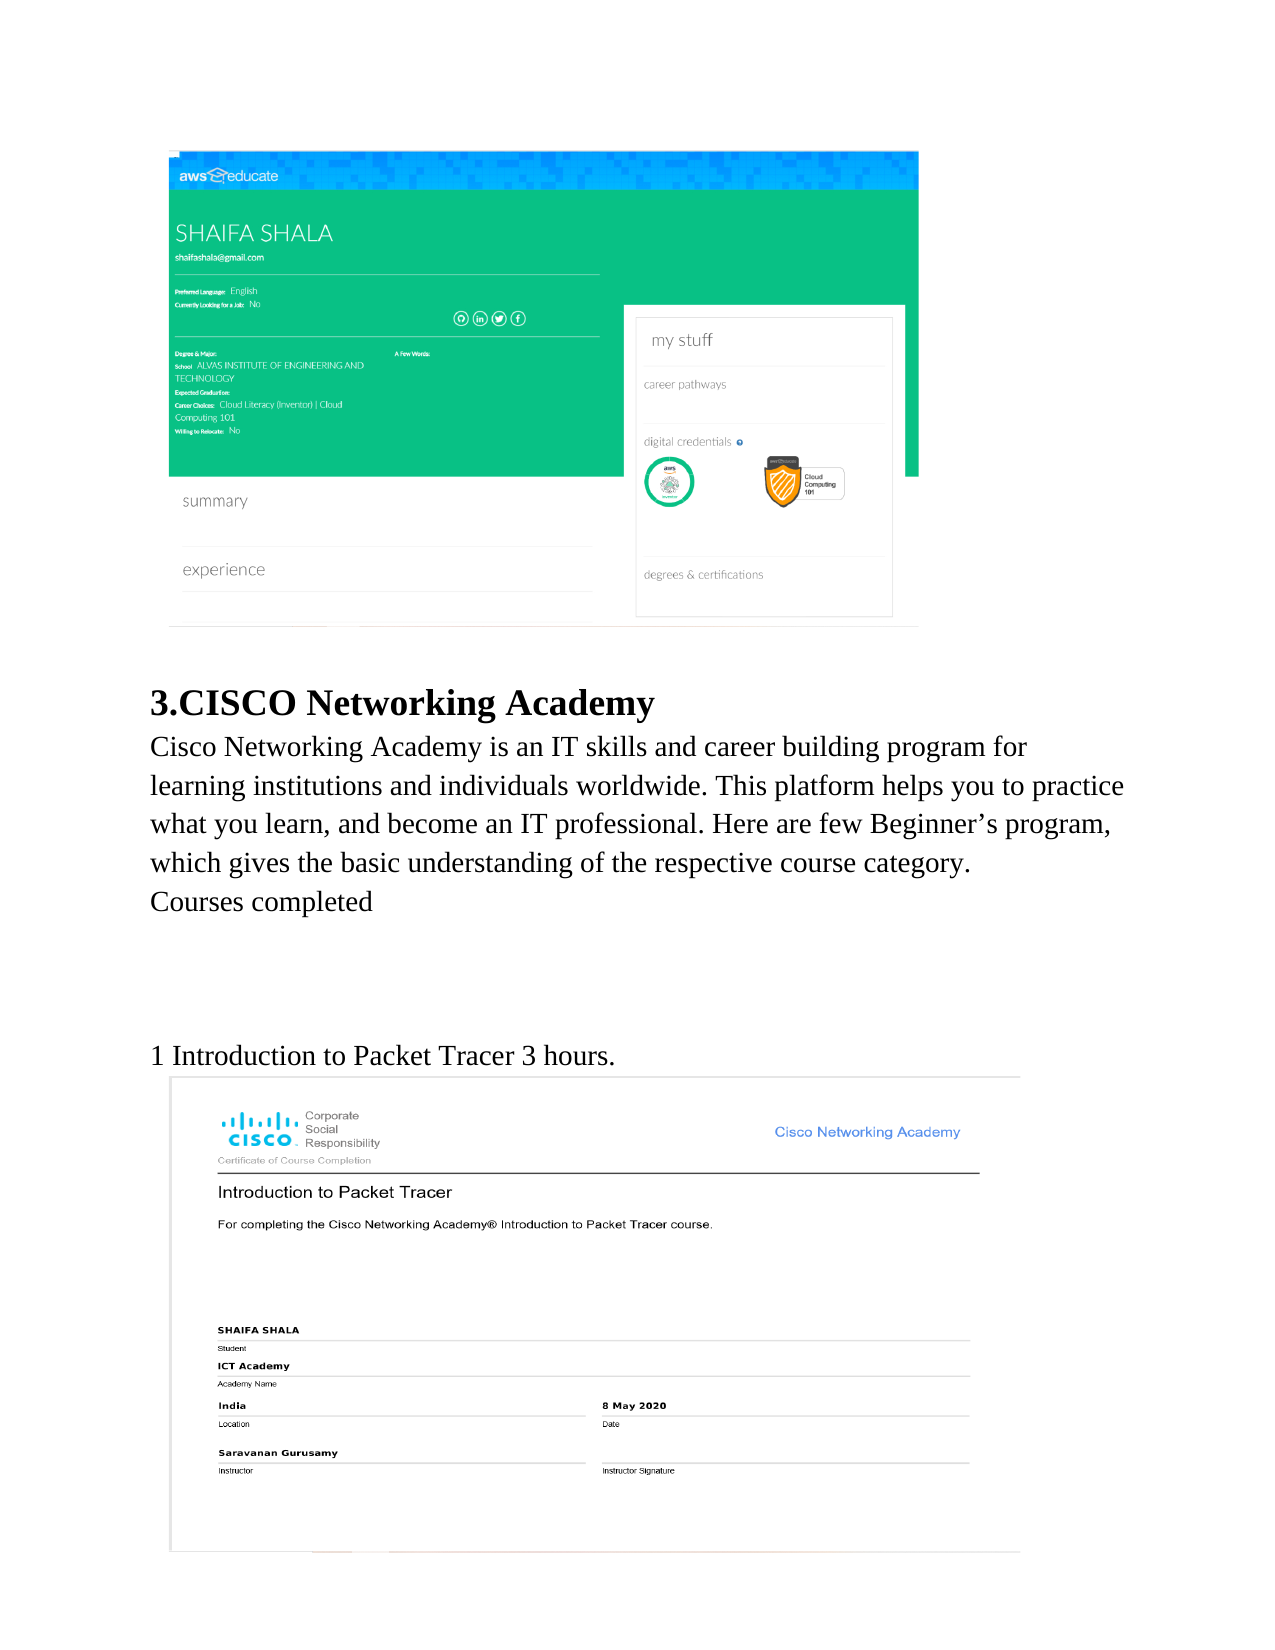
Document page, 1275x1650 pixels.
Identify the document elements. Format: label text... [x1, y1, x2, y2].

text Courses completed [150, 884, 1125, 917]
text 3.CISCO Networking Academy [150, 680, 1125, 723]
text Cisco Networking Academy is an IT skills and career building program for learning institutions and individuals worldwide. This platform helps you to practice what you learn, and become an IT professional. Here are few Beginner’s program, which gives the basic understanding of the respective course category. [150, 729, 1125, 879]
text 1 Introduction to Packet Tracer 3 hours. [150, 1038, 1125, 1071]
